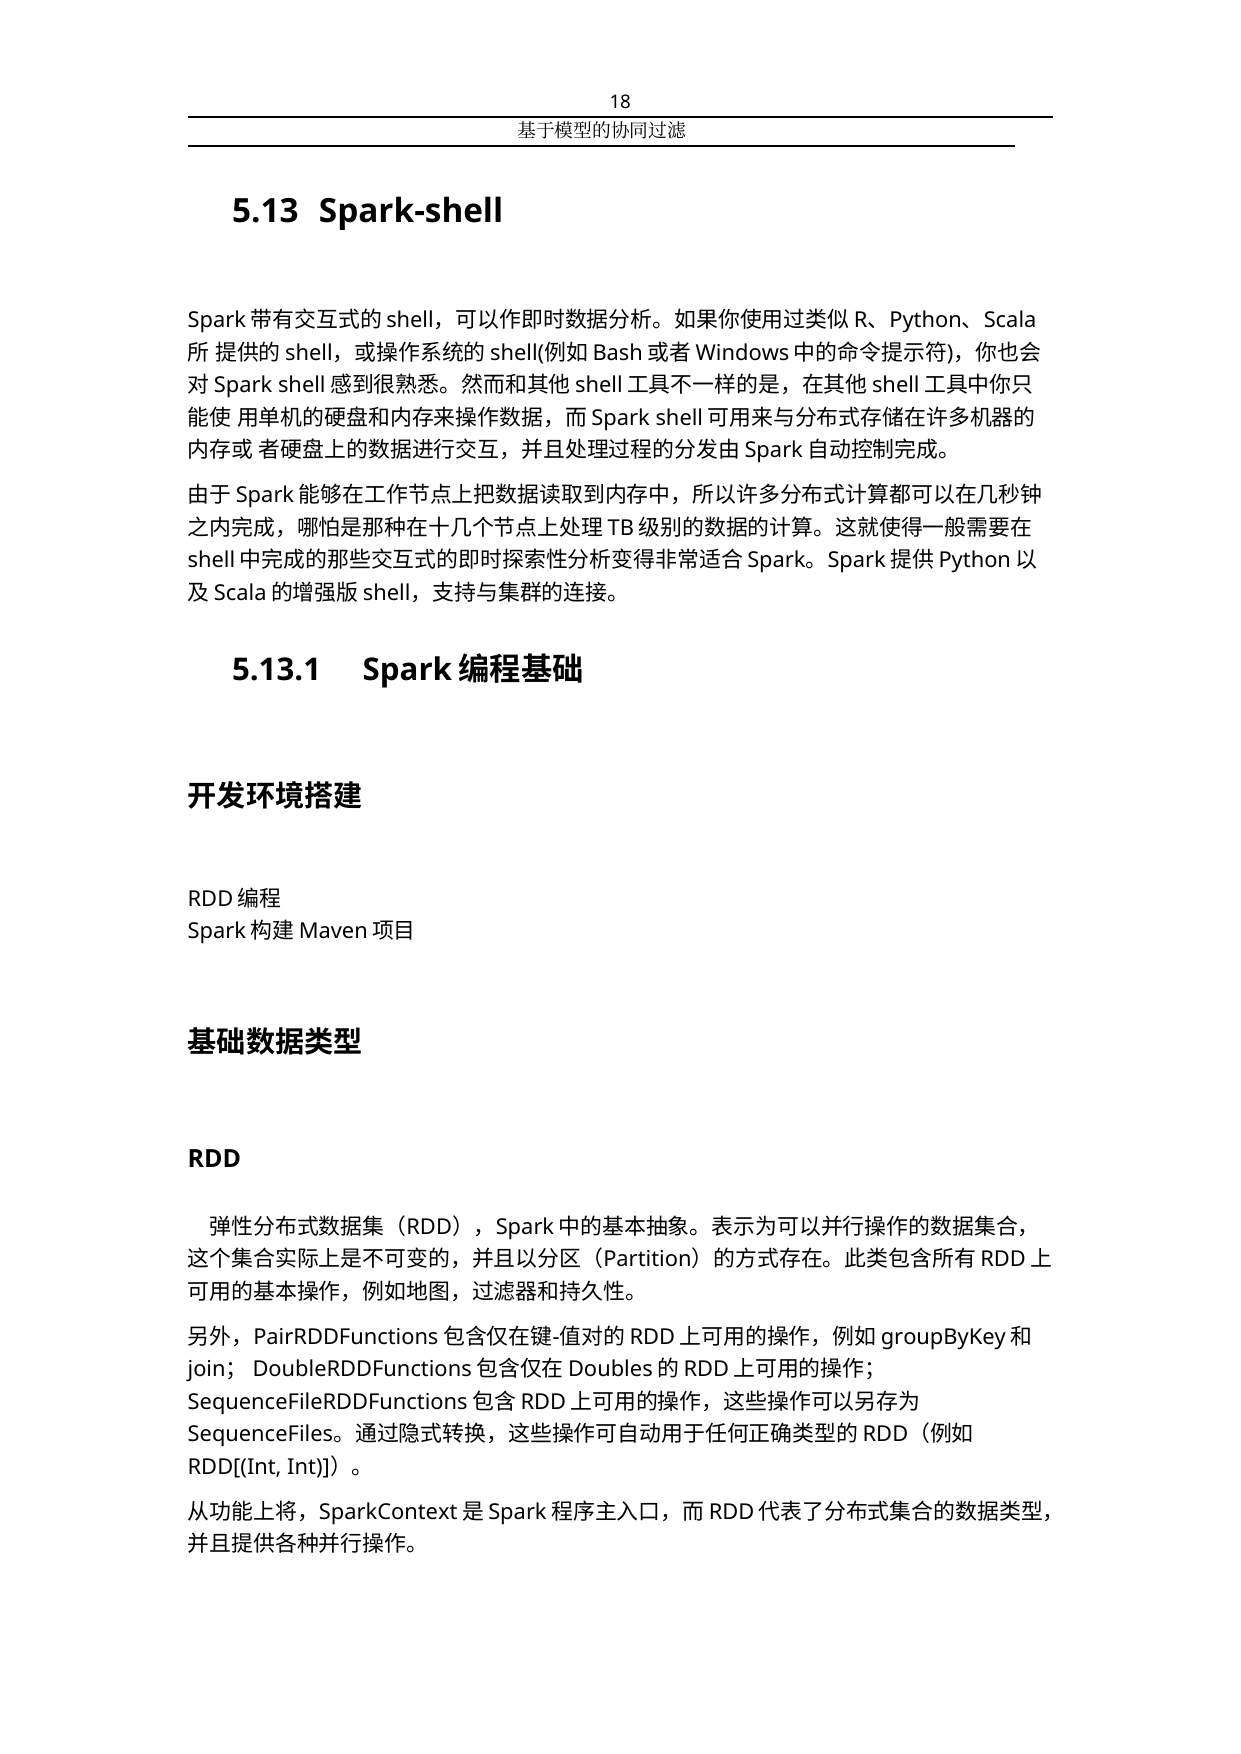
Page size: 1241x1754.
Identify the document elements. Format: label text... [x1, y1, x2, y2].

list Spark构建Maven项目 [187, 913, 1053, 945]
subtitle Spark编程基础 [232, 634, 1053, 699]
text 从功能上将，SparkContext是Spark程序主入口，而RDD代表了分布式集合的数据类型，并且提供各种并行操作。 [187, 1493, 1053, 1558]
text 弹性分布式数据集（RDD），Spark中的基本抽象。表示为可以并行操作的数据集合，这个集合实际上是不可变的，并且以分区（Partition）的方式存在。此类包含所有RDD上可用的基本操作，例如地图，过滤器和持久性。 [187, 1208, 1053, 1306]
subtitle 基础数据类型 [187, 1007, 1053, 1072]
subtitle Spark-shell [232, 177, 1053, 242]
subtitle 开发环境搭建 [187, 761, 1053, 826]
subtitle RDD [187, 1126, 1053, 1191]
list RDD编程 [187, 880, 1053, 913]
text 另外，PairRDDFunctions包含仅在键-值对的RDD上可用的操作，例如groupByKey和join； DoubleRDDFunctions包含仅在Doubles的RDD上可用的操作； SequenceFileRDDFunctions包含RDD上可用的操作，这些操作可以另存为SequenceFiles。通过隐式转换，这些操作可自动用于任何正确类型的RDD（例如RDD[(Int, Int)]）。 [187, 1318, 1053, 1481]
text Spark带有交互式的shell，可以作即时数据分析。如果你使用过类似R、Python、Scala所 提供的shell，或操作系统的shell(例如Bash或者Windows中的命令提示符)，你也会对Spark shell感到很熟悉。然而和其他shell工具不一样的是，在其他shell工具中你只能使 用单机的硬盘和内存来操作数据，而Spark shell可用来与分布式存储在许多机器的内存或 者硬盘上的数据进行交互，并且处理过程的分发由Spark自动控制完成。 [187, 302, 1053, 464]
text 由于Spark能够在工作节点上把数据读取到内存中，所以许多分布式计算都可以在几秒钟 之内完成，哪怕是那种在十几个节点上处理TB级别的数据的计算。这就使得一般需要在shell中完成的那些交互式的即时探索性分析变得非常适合Spark。Spark提供Python以及Scala的增强版shell，支持与集群的连接。 [187, 477, 1053, 607]
